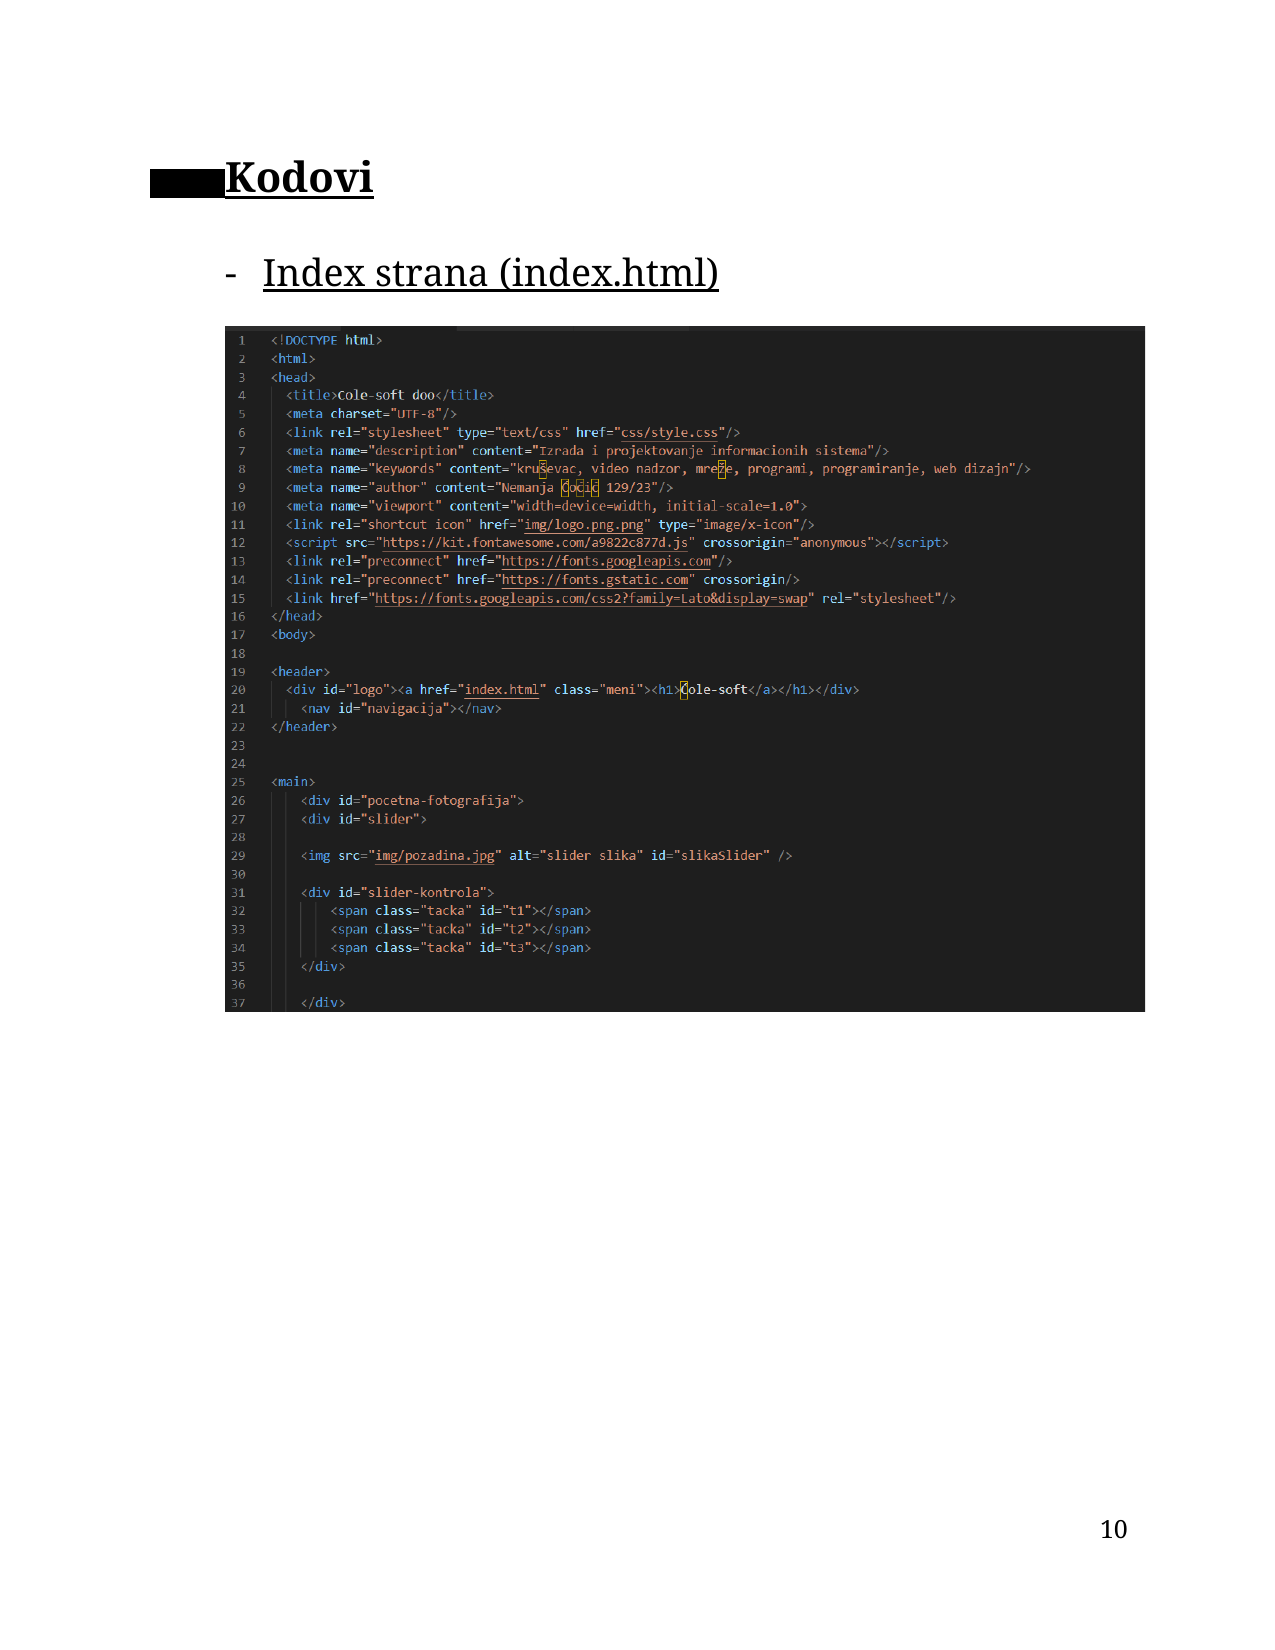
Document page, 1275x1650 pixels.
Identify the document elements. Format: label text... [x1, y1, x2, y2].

picture [225, 326, 1146, 1012]
subtitle Index strana (index.html) [225, 246, 1125, 297]
subtitle Kodovi [150, 148, 1125, 204]
